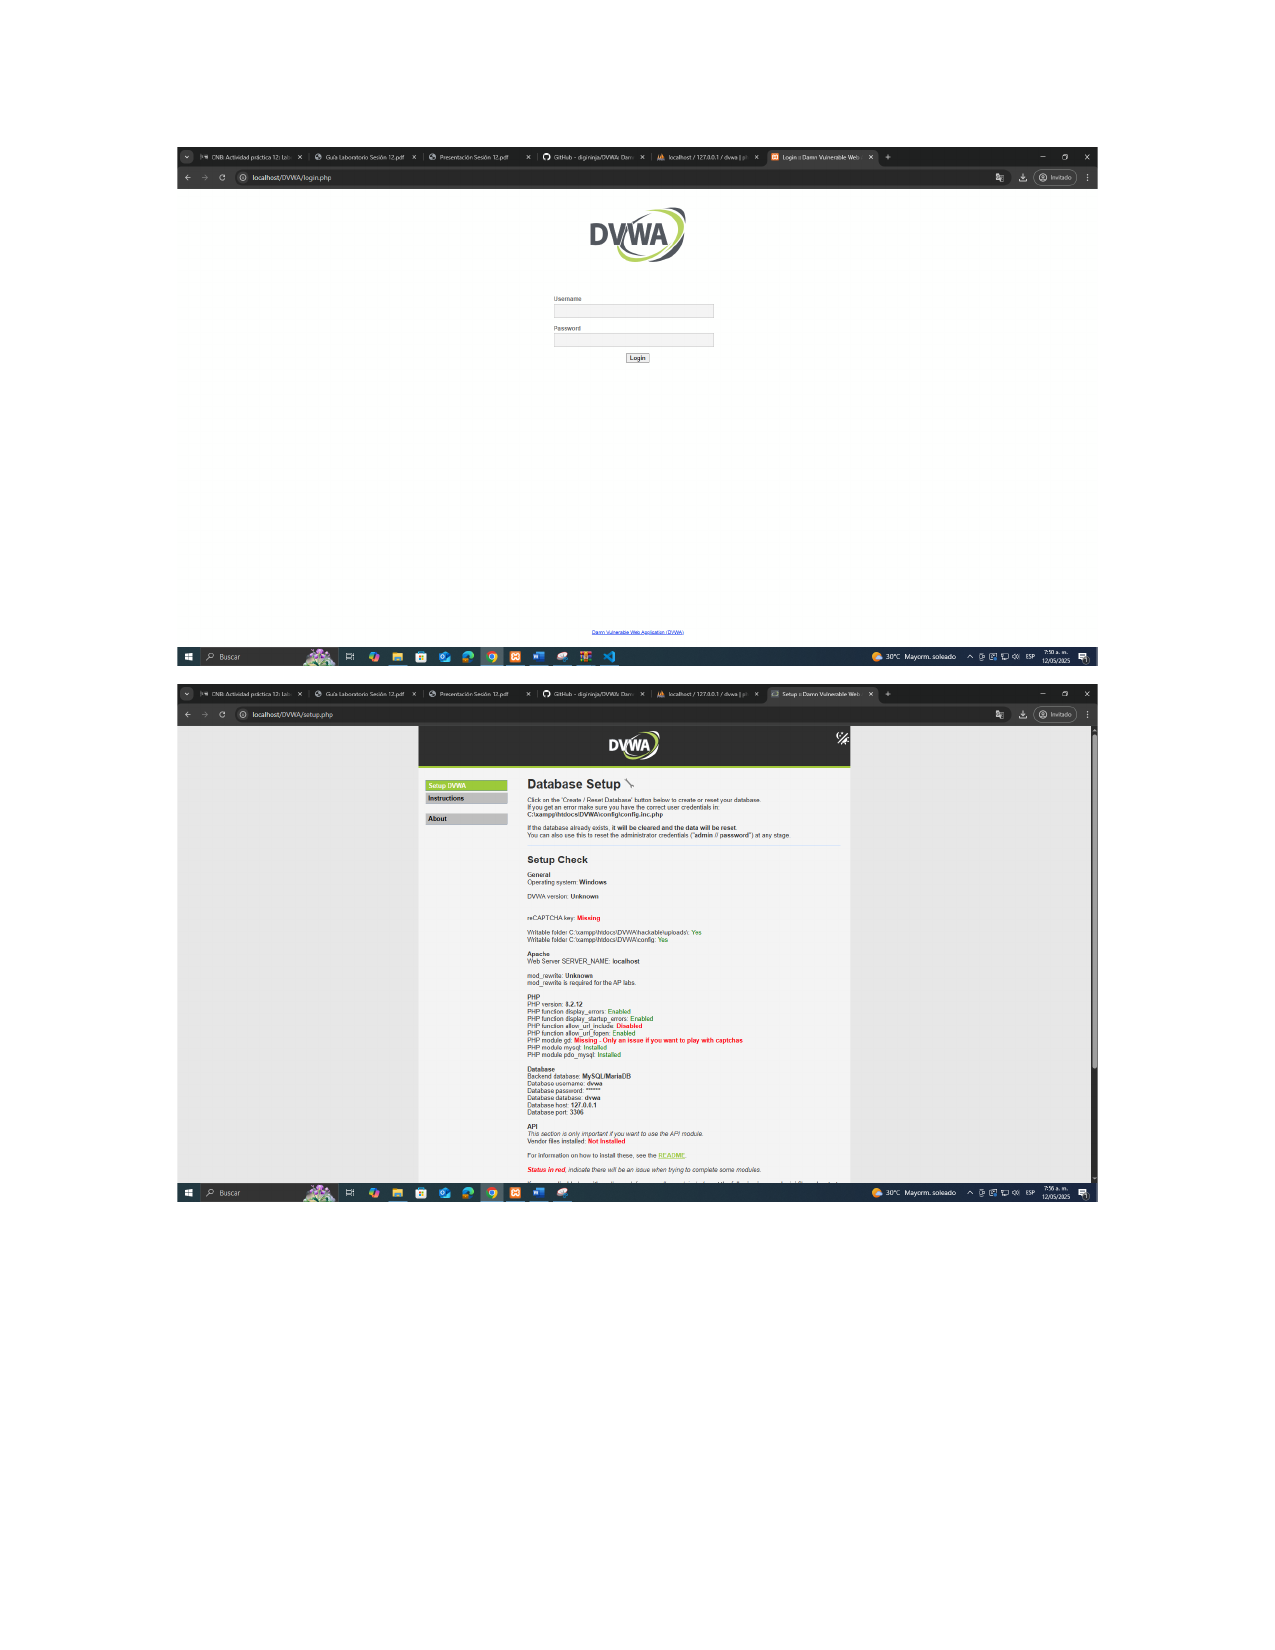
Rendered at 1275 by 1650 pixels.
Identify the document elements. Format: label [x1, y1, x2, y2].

picture [177, 147, 1098, 666]
picture [177, 684, 1098, 1202]
